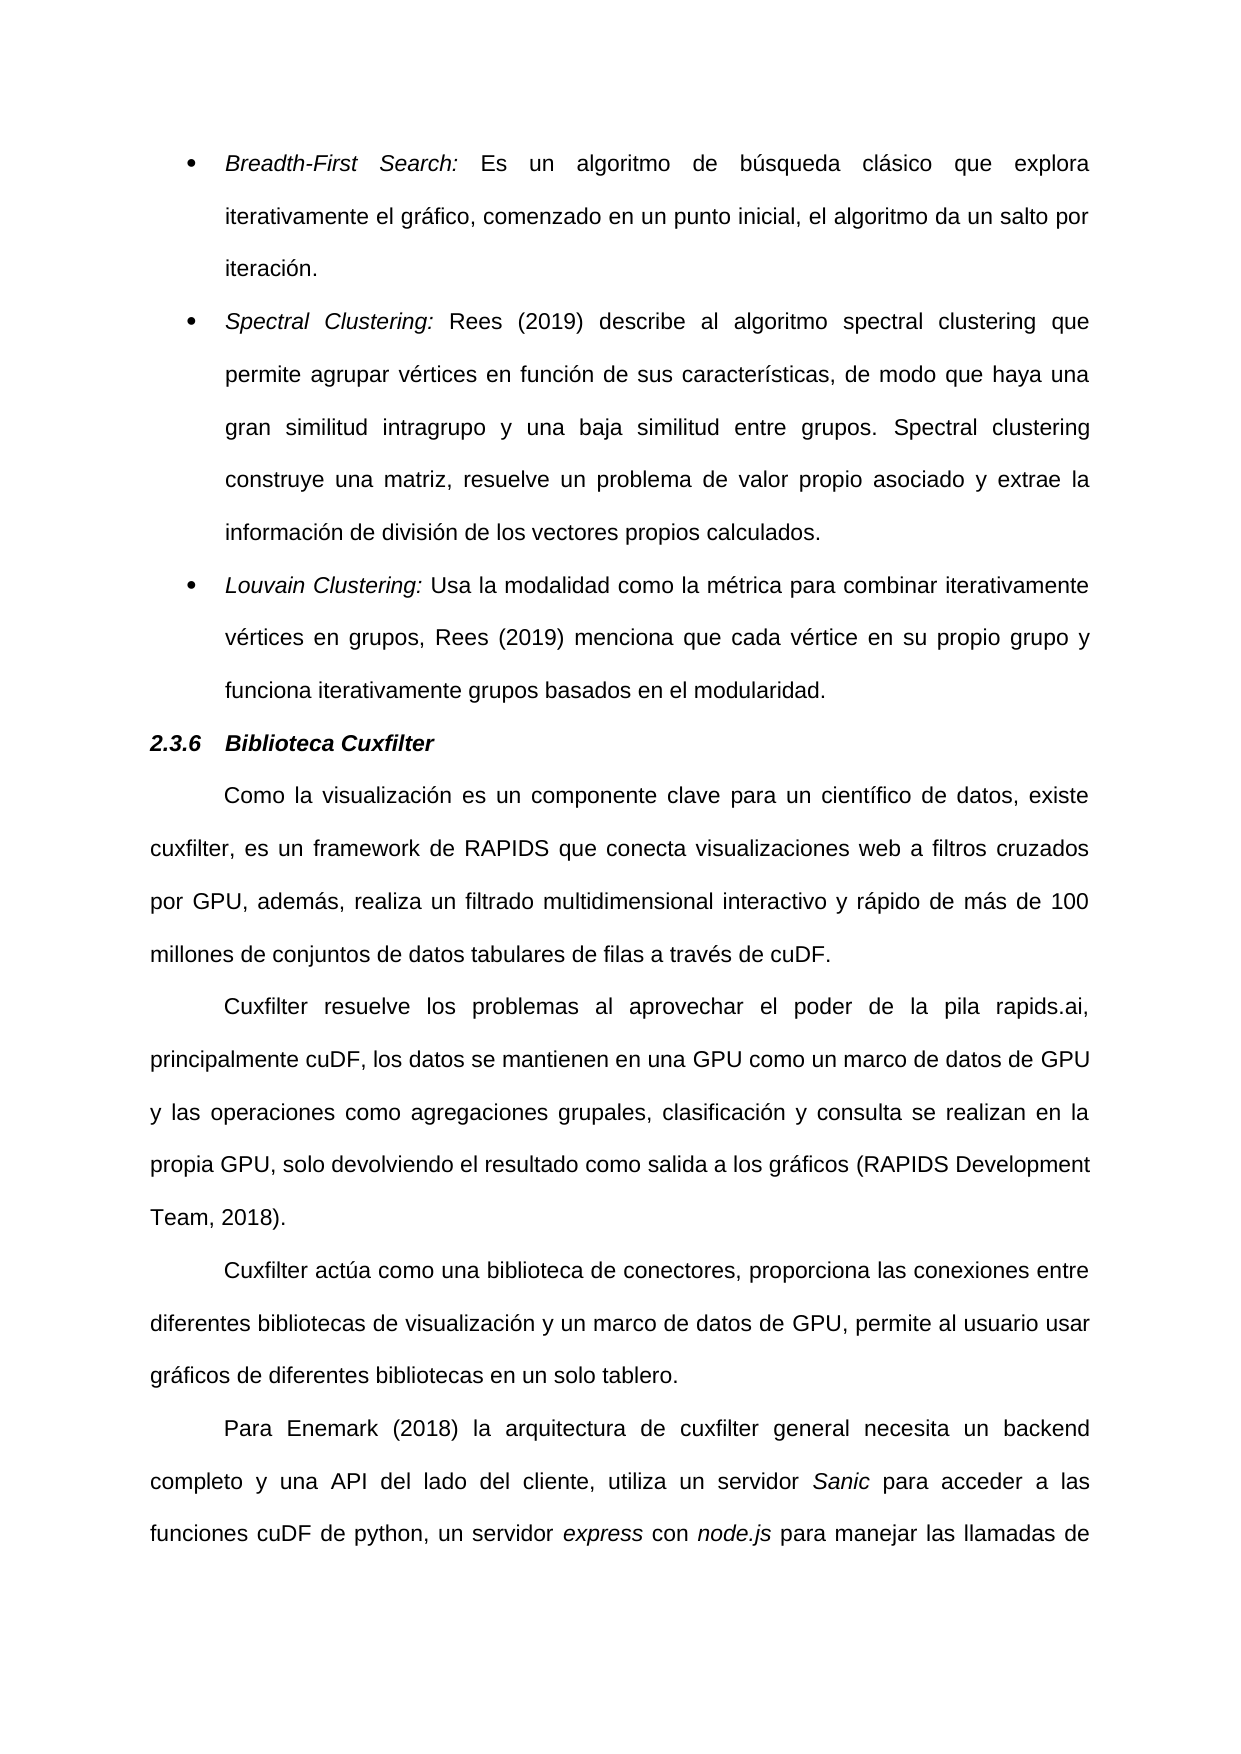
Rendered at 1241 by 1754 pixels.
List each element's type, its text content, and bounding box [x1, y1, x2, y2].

text Como la visualización es un componente clave para un científico de datos, existe cuxfilter, es un framework de RAPIDS que conecta visualizaciones web a filtros cruzados por GPU, además, realiza un filtrado multidimensional interactivo y rápido de más de 100 millones de conjuntos de datos tabulares de filas a través de cuDF. [150, 782, 1090, 967]
subtitle Biblioteca Cuxfilter [150, 730, 1090, 756]
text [150, 1415, 1090, 1547]
list Spectral Clustering: Rees (2019) describe al algoritmo spectral clustering que permite agrupar vértices en función de sus características, de modo que haya una gran similitud intragrupo y una baja similitud entre grupos. Spectral clustering construye una matriz, resuelve un problema de valor propio asociado y extrae la información de división de los vectores propios calculados. [187, 308, 1090, 545]
list Breadth-First Search: Es un algoritmo de búsqueda clásico que explora iterativamente el gráfico, comenzado en un punto inicial, el algoritmo da un salto por iteración. [187, 150, 1090, 282]
list Louvain Clustering: Usa la modalidad como la métrica para combinar iterativamente vértices en grupos, Rees (2019) menciona que cada vértice en su propio grupo y funciona iterativamente grupos basados en el modularidad. [187, 572, 1090, 703]
text Cuxfilter resuelve los problemas al aprovechar el poder de la pila rapids.ai, principalmente cuDF, los datos se mantienen en una GPU como un marco de datos de GPU y las operaciones como agregaciones grupales, clasificación y consulta se realizan en la propia GPU, solo devolviendo el resultado como salida a los gráficos (RAPIDS Development Team, 2018). [150, 993, 1090, 1231]
text Cuxfilter actúa como una biblioteca de conectores, proporciona las conexiones entre diferentes bibliotecas de visualización y un marco de datos de GPU, permite al usuario usar gráficos de diferentes bibliotecas en un solo tablero. [150, 1257, 1090, 1389]
